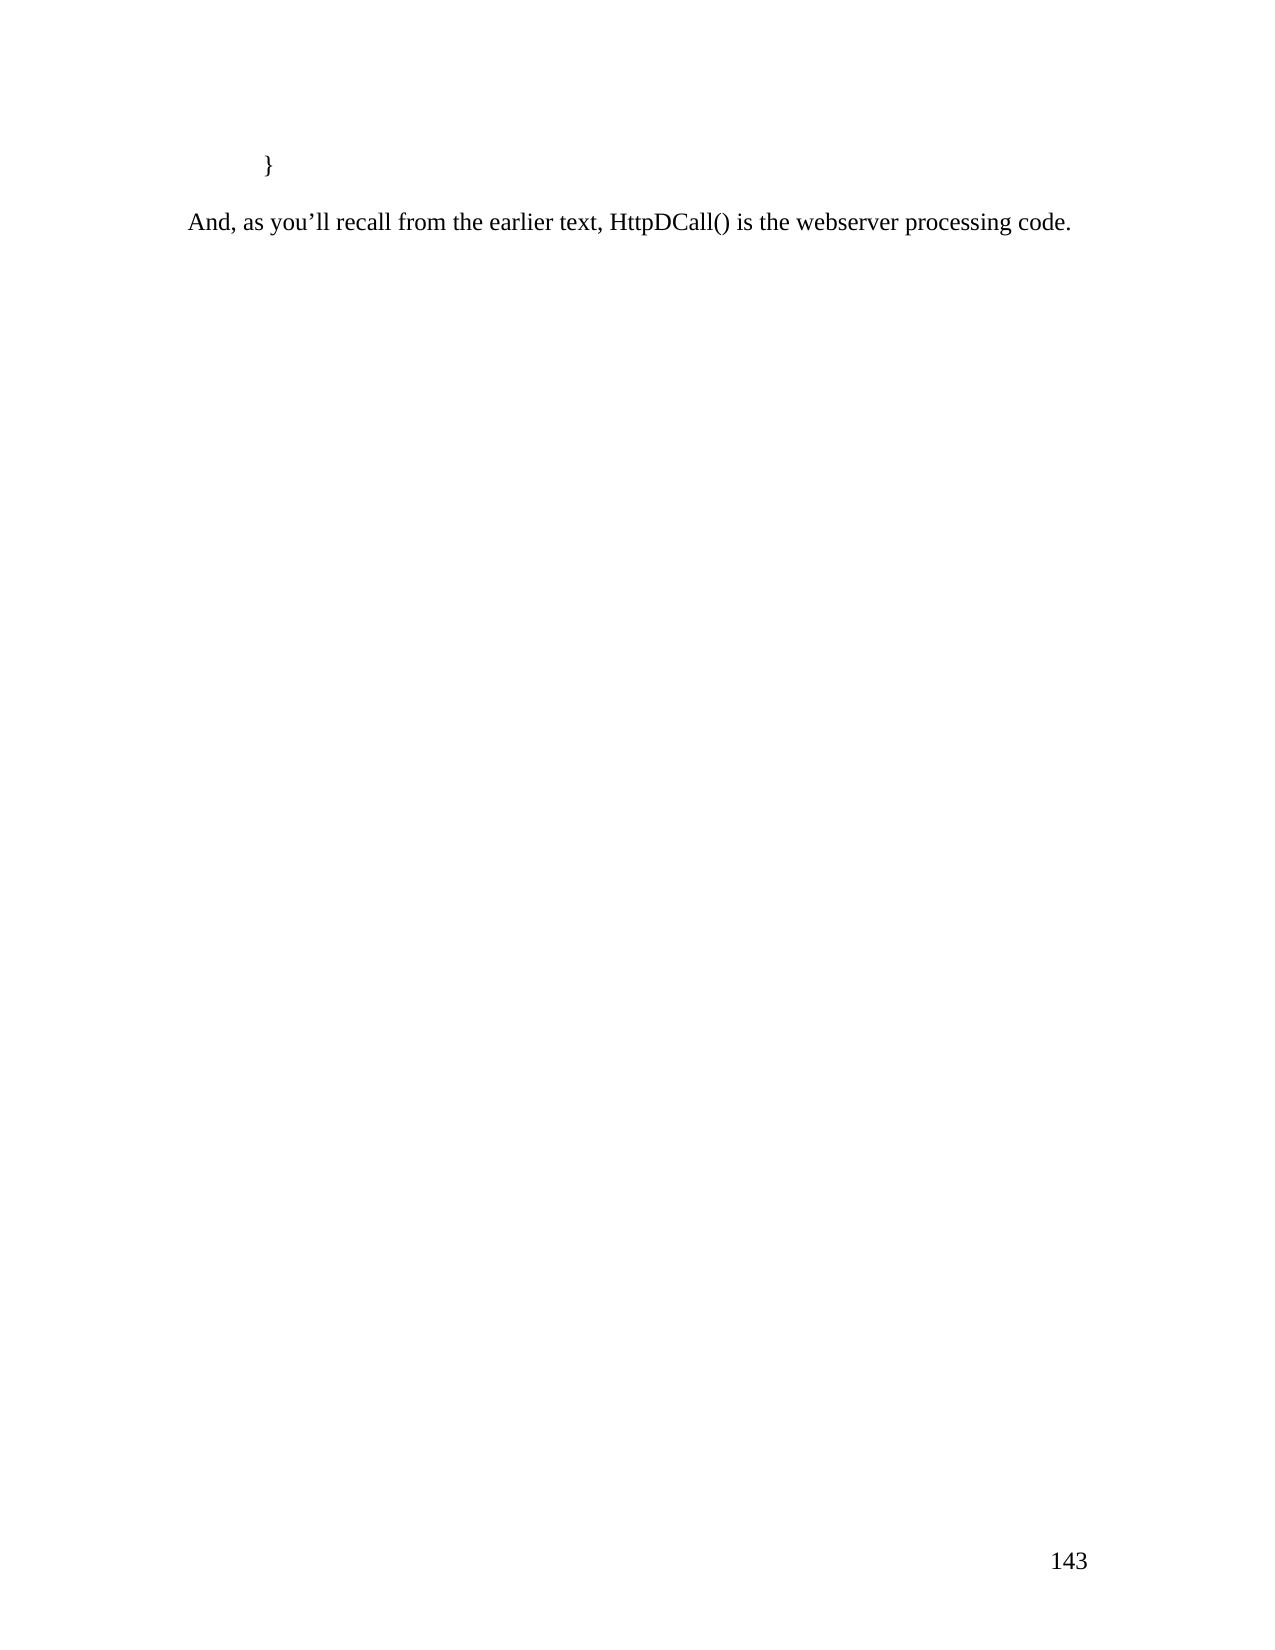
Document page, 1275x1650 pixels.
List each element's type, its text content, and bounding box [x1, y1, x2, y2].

text And, as you’ll recall from the earlier text, HttpDCall() is the webserver processing code. [187, 207, 1087, 236]
text } [262, 150, 1087, 179]
